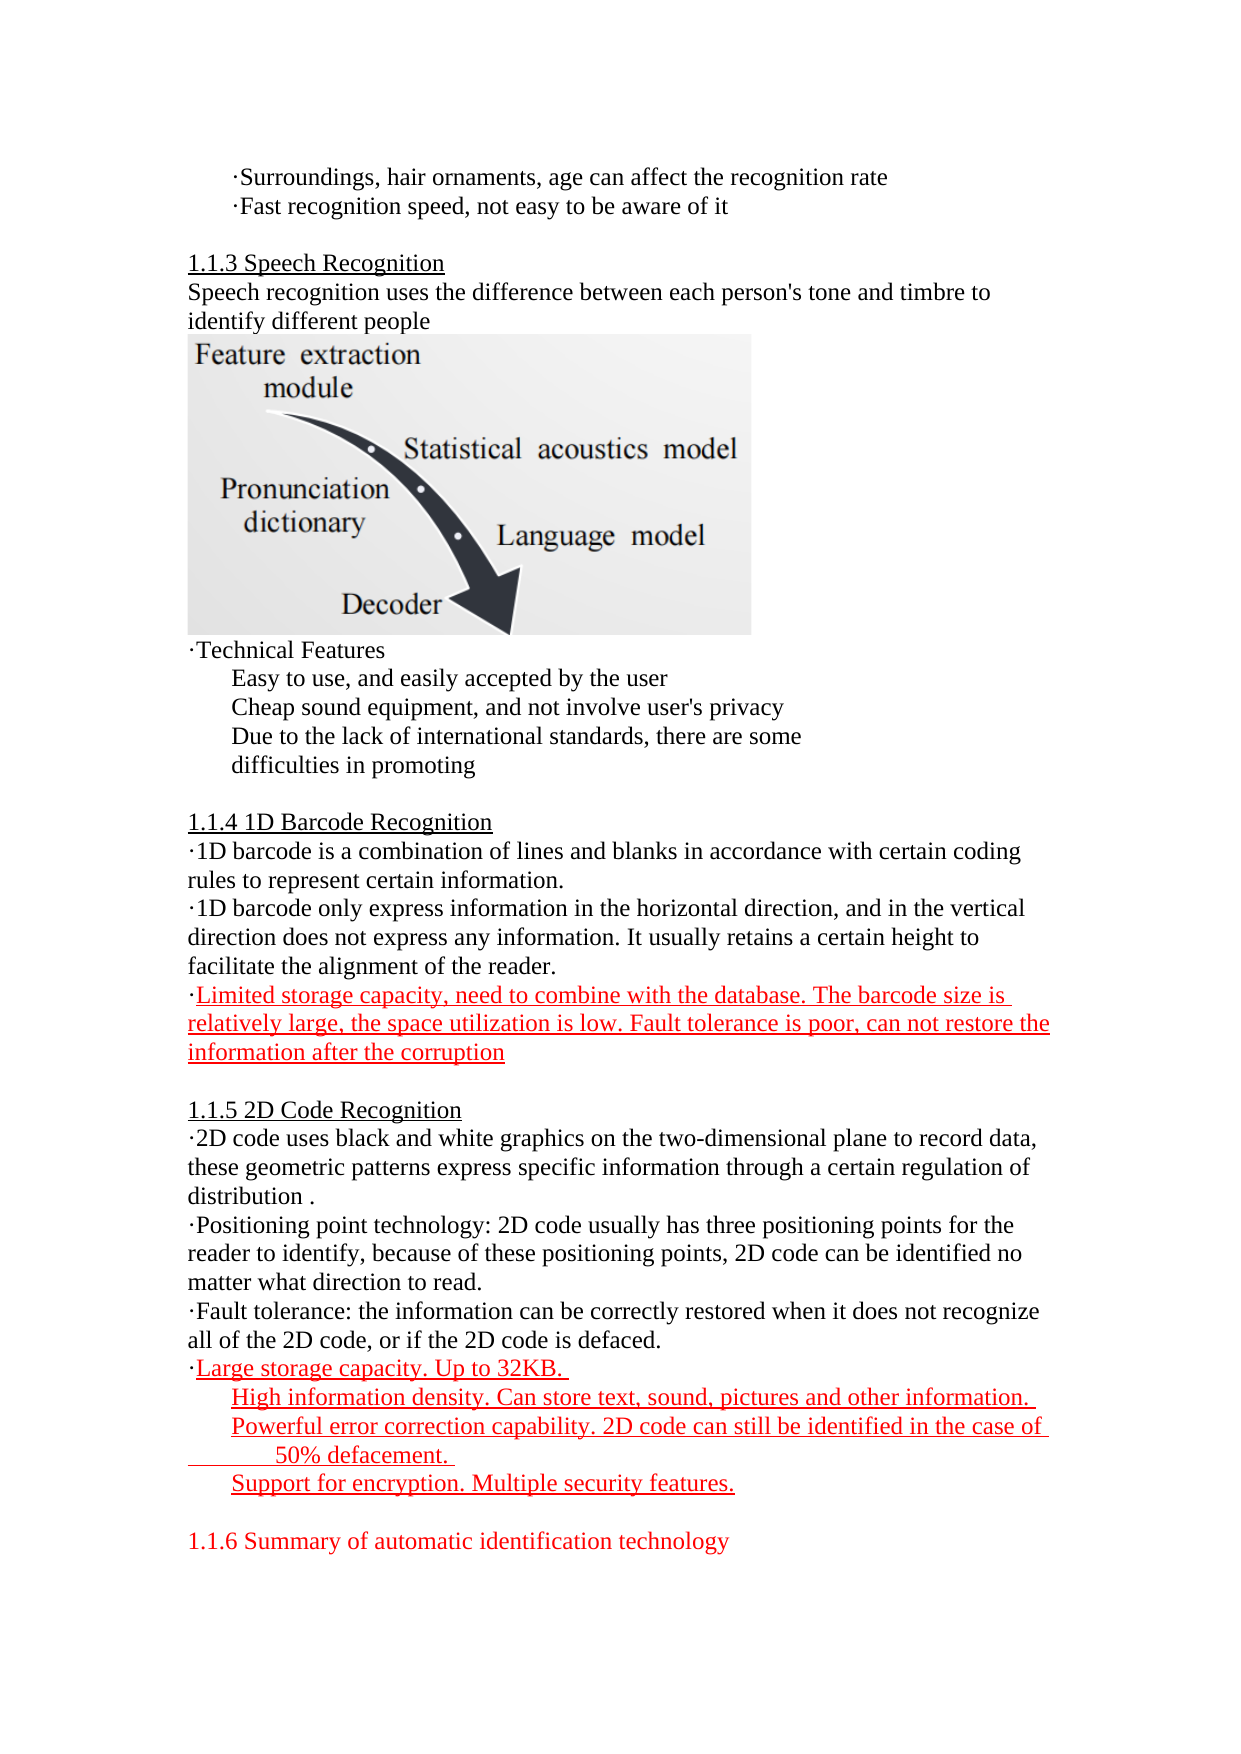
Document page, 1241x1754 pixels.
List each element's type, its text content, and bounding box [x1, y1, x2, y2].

text Support for encryption. Multiple security features. [187, 1468, 1053, 1497]
text 1.1.4 1D Barcode Recognition [187, 807, 1053, 836]
text Easy to use, and easily accepted by the user [187, 663, 1053, 692]
text ·Fault tolerance: the information can be correctly restored when it does not recognize all of the 2D code, or if the 2D code is defaced. [187, 1296, 1053, 1353]
text ·Positioning point technology: 2D code usually has three positioning points for the reader to identify, because of these positioning points, 2D code can be identified no matter what direction to read. [187, 1210, 1053, 1296]
text ·Technical Features [187, 635, 1053, 663]
text 1.1.5 2D Code Recognition [187, 1095, 1053, 1123]
picture [187, 334, 752, 635]
text Cheap sound equipment, and not involve user's privacy [187, 692, 1053, 721]
text ·Limited storage capacity, need to combine with the database. The barcode size is relatively large, the space utilization is low. Fault tolerance is poor, can not restore the information after the corruption [187, 980, 1053, 1066]
text difficulties in promoting [187, 750, 1053, 778]
text ·Surroundings, hair ornaments, age can affect the recognition rate [187, 162, 1053, 191]
text ·Fast recognition speed, not easy to be aware of it [187, 191, 1053, 219]
text 1.1.3 Speech Recognition [187, 248, 1053, 277]
text ·Large storage capacity. Up to 32KB. [187, 1353, 1053, 1382]
text 1.1.6 Summary of automatic identification technology [187, 1526, 1053, 1555]
text Due to the lack of international standards, there are some [187, 721, 1053, 750]
text High information density. Can store text, sound, pictures and other information. [187, 1382, 1053, 1411]
text Speech recognition uses the difference between each person's tone and timbre to identify different people [187, 277, 1053, 334]
text ·1D barcode only express information in the horizontal direction, and in the vertical direction does not express any information. It usually retains a certain height to facilitate the alignment of the reader. [187, 893, 1053, 980]
text ·2D code uses black and white graphics on the two-dimensional plane to record data, these geometric patterns express specific information through a certain regulation of distribution . [187, 1123, 1053, 1210]
text Powerful error correction capability. 2D code can still be identified in the case of 50% defacement. [187, 1411, 1053, 1468]
list ·1D barcode is a combination of lines and blanks in accordance with certain coding rules to represent certain information. [187, 836, 1053, 893]
